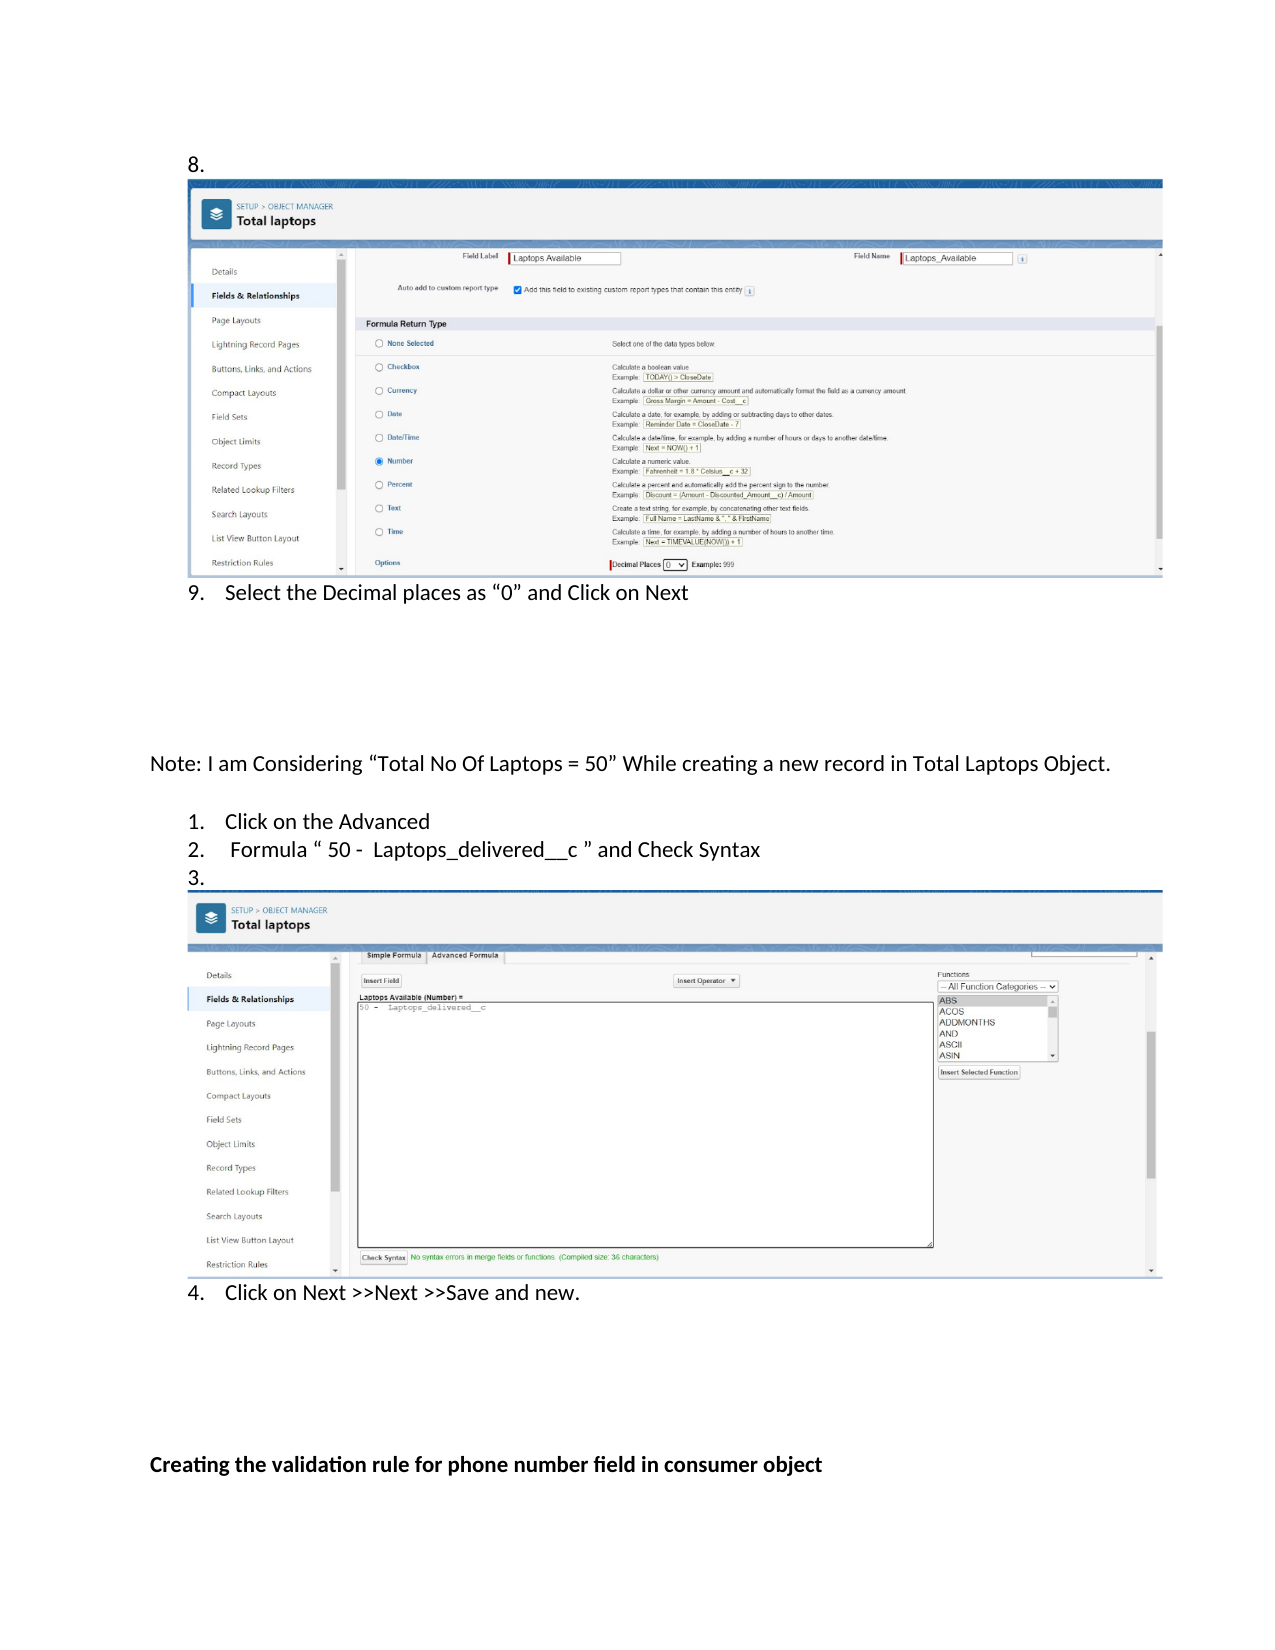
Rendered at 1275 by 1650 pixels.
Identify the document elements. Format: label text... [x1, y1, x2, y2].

text Note: I am Considering “Total No Of Laptops = 50” While creating a new record in Total Laptops Object. [150, 749, 1125, 778]
list Formula “ 50 - Laptops_delivered__c ” and Check Syntax [187, 835, 1125, 863]
list Click on Next >>Next >>Save and new. [187, 1279, 1125, 1306]
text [150, 1450, 1125, 1478]
list Click on the Advanced [187, 807, 1125, 835]
picture [187, 890, 1163, 1279]
picture [187, 178, 1163, 578]
list Select the Decimal places as “0” and Click on Next [187, 578, 1125, 606]
